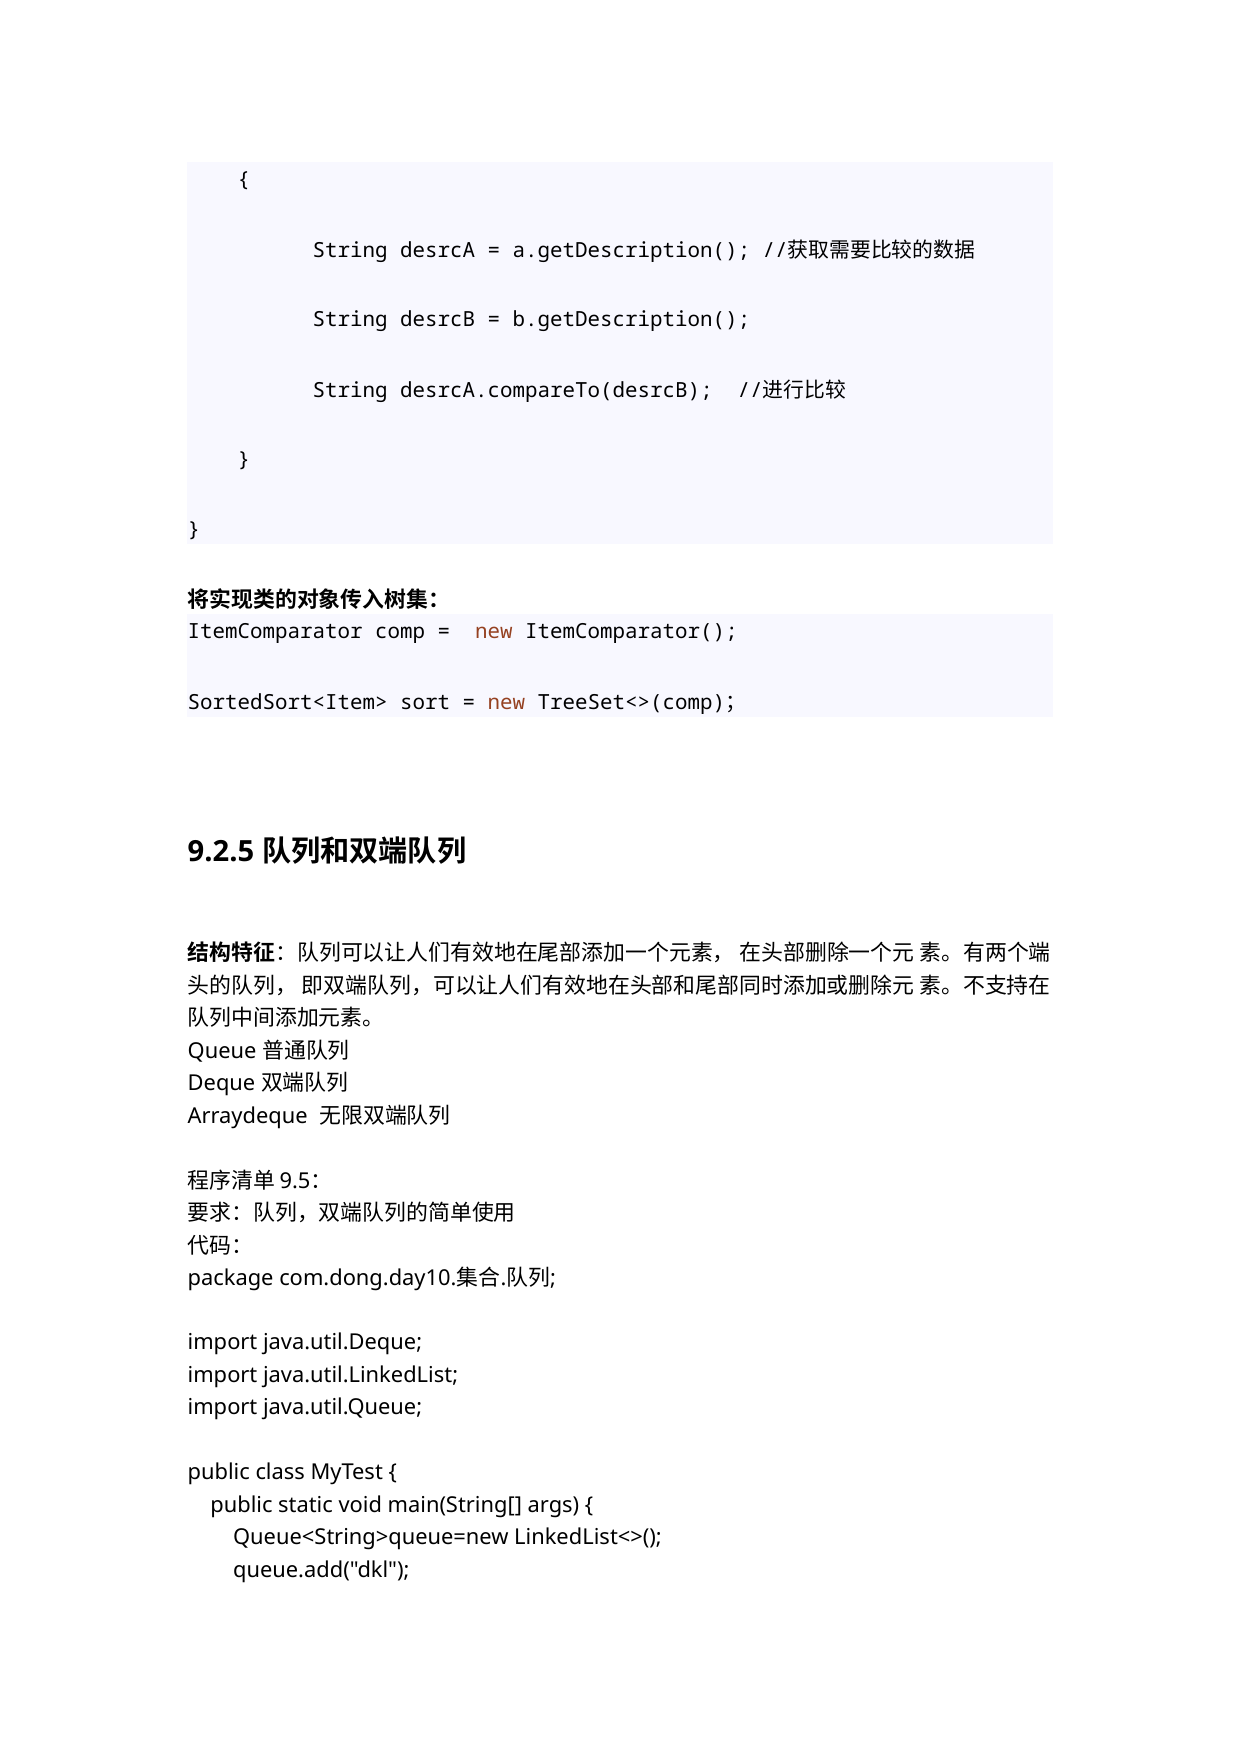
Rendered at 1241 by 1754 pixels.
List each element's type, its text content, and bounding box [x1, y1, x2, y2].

text { [187, 162, 1053, 194]
text 将实现类的对象传入树集： [187, 582, 1053, 614]
text 结构特征：队列可以让人们有效地在尾部添加一个元素， 在头部删除一个元 素。有两个端头的队列， 即双端队列，可以让人们有效地在头部和尾部同时添加或删除元 素。不支持在队列中间添加元素。 [187, 935, 1053, 1032]
text ItemComparator comp = new ItemComparator(); [187, 614, 1053, 647]
text SortedSort<Item> sort = new TreeSet<>(comp)； [187, 684, 1053, 717]
text } [187, 442, 1053, 474]
text Queue 普通队列 [187, 1032, 1053, 1065]
text Arraydeque 无限双端队列 [187, 1097, 1053, 1130]
text Deque 双端队列 [187, 1065, 1053, 1097]
text } [187, 512, 1053, 544]
text String desrcB = b.getDescription(); [187, 302, 1053, 334]
text 代码： [187, 1227, 1053, 1260]
text 程序清单9.5： [187, 1162, 1053, 1195]
text String desrcA = a.getDescription(); //获取需要比较的数据 [187, 232, 1053, 264]
subtitle 9.2.5 队列和双端队列 [187, 816, 1053, 881]
text 要求：队列，双端队列的简单使用 [187, 1195, 1053, 1227]
text String desrcA.compareTo(desrcB); //进行比较 [187, 372, 1053, 404]
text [187, 1260, 1053, 1585]
